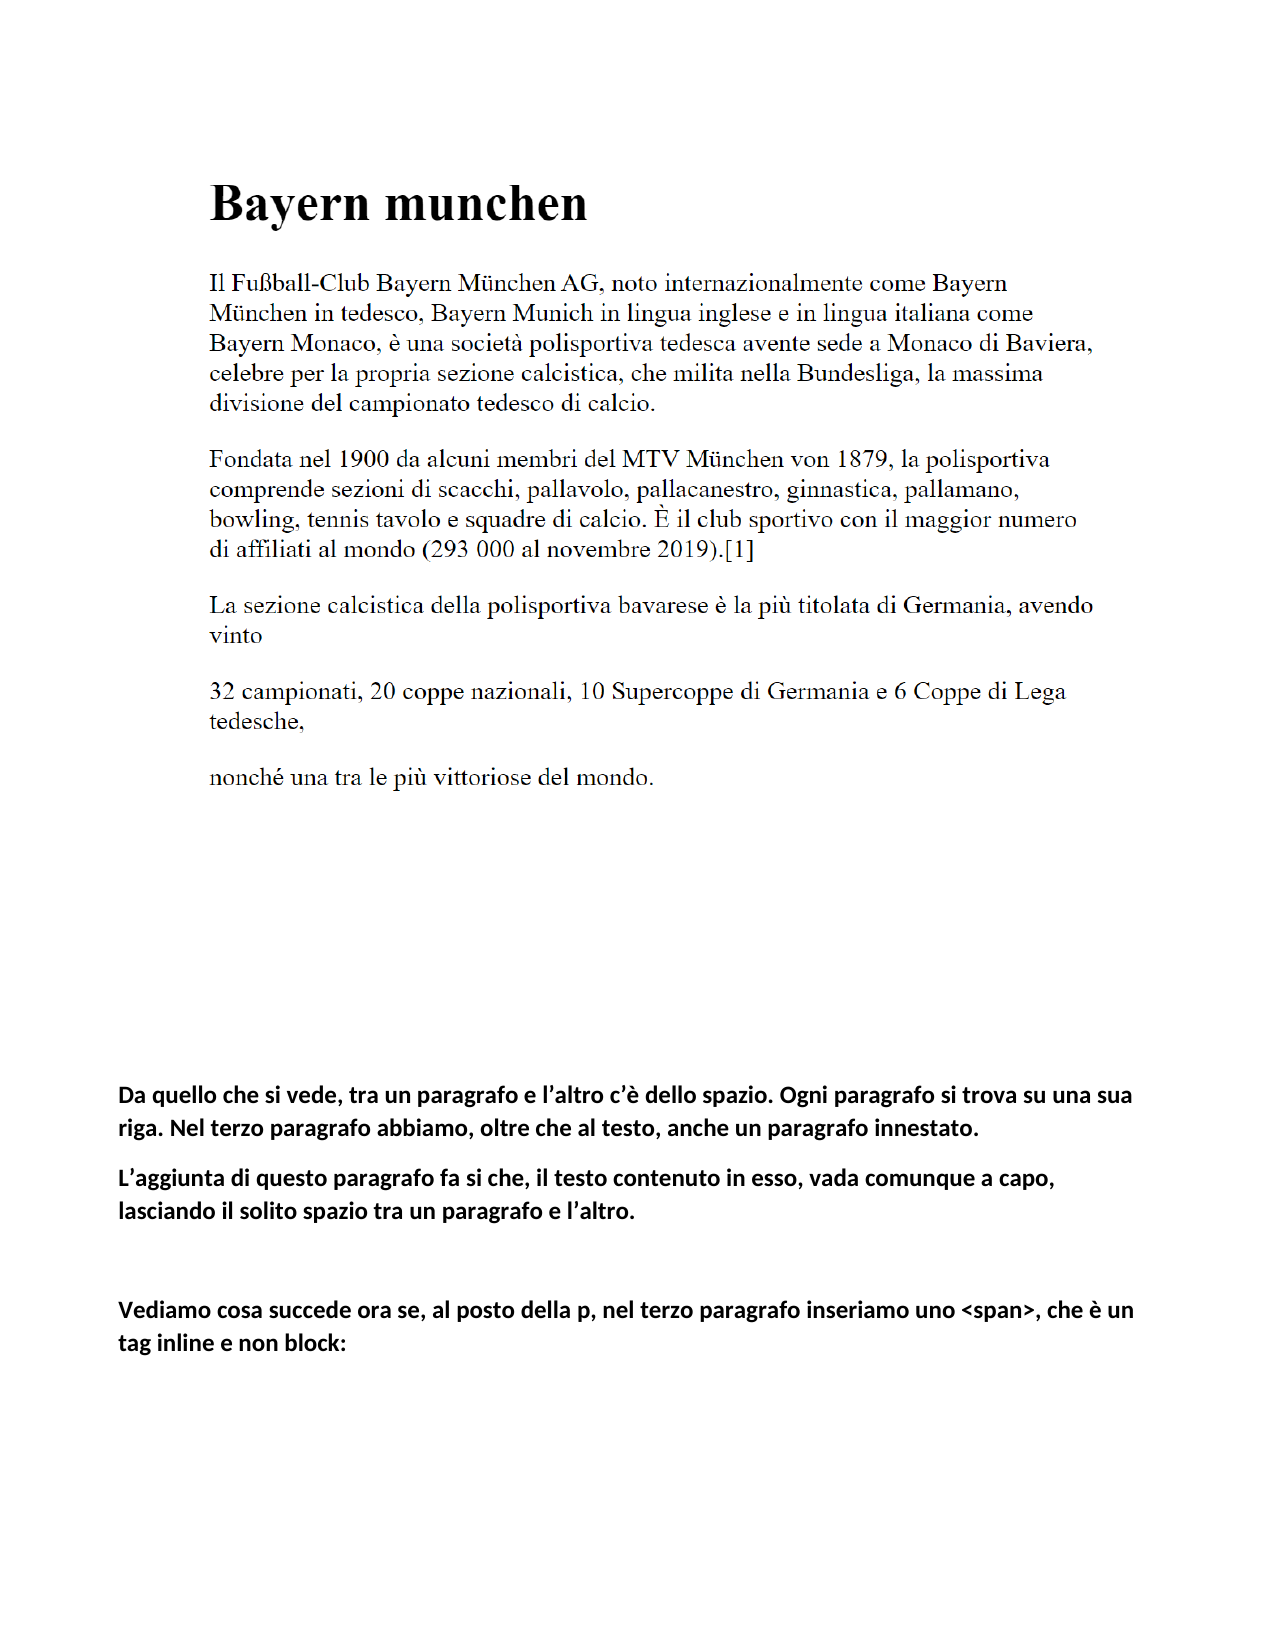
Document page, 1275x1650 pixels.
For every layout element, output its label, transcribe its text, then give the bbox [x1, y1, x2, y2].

text L’aggiunta di questo paragrafo fa si che, il testo contenuto in esso, vada comunque a capo, lasciando il solito spazio tra un paragrafo e l’altro. [118, 1162, 1157, 1225]
text Da quello che si vede, tra un paragrafo e l’altro c’è dello spazio. Ogni paragrafo si trova su una sua riga. Nel terzo paragrafo abbiamo, oltre che al testo, anche un paragrafo innestato. [118, 1079, 1157, 1143]
picture [118, 147, 1157, 1000]
text Vediamo cosa succede ora se, al posto della p, nel terzo paragrafo inseriamo uno <span>, che è un tag inline e non block: [118, 1294, 1157, 1357]
